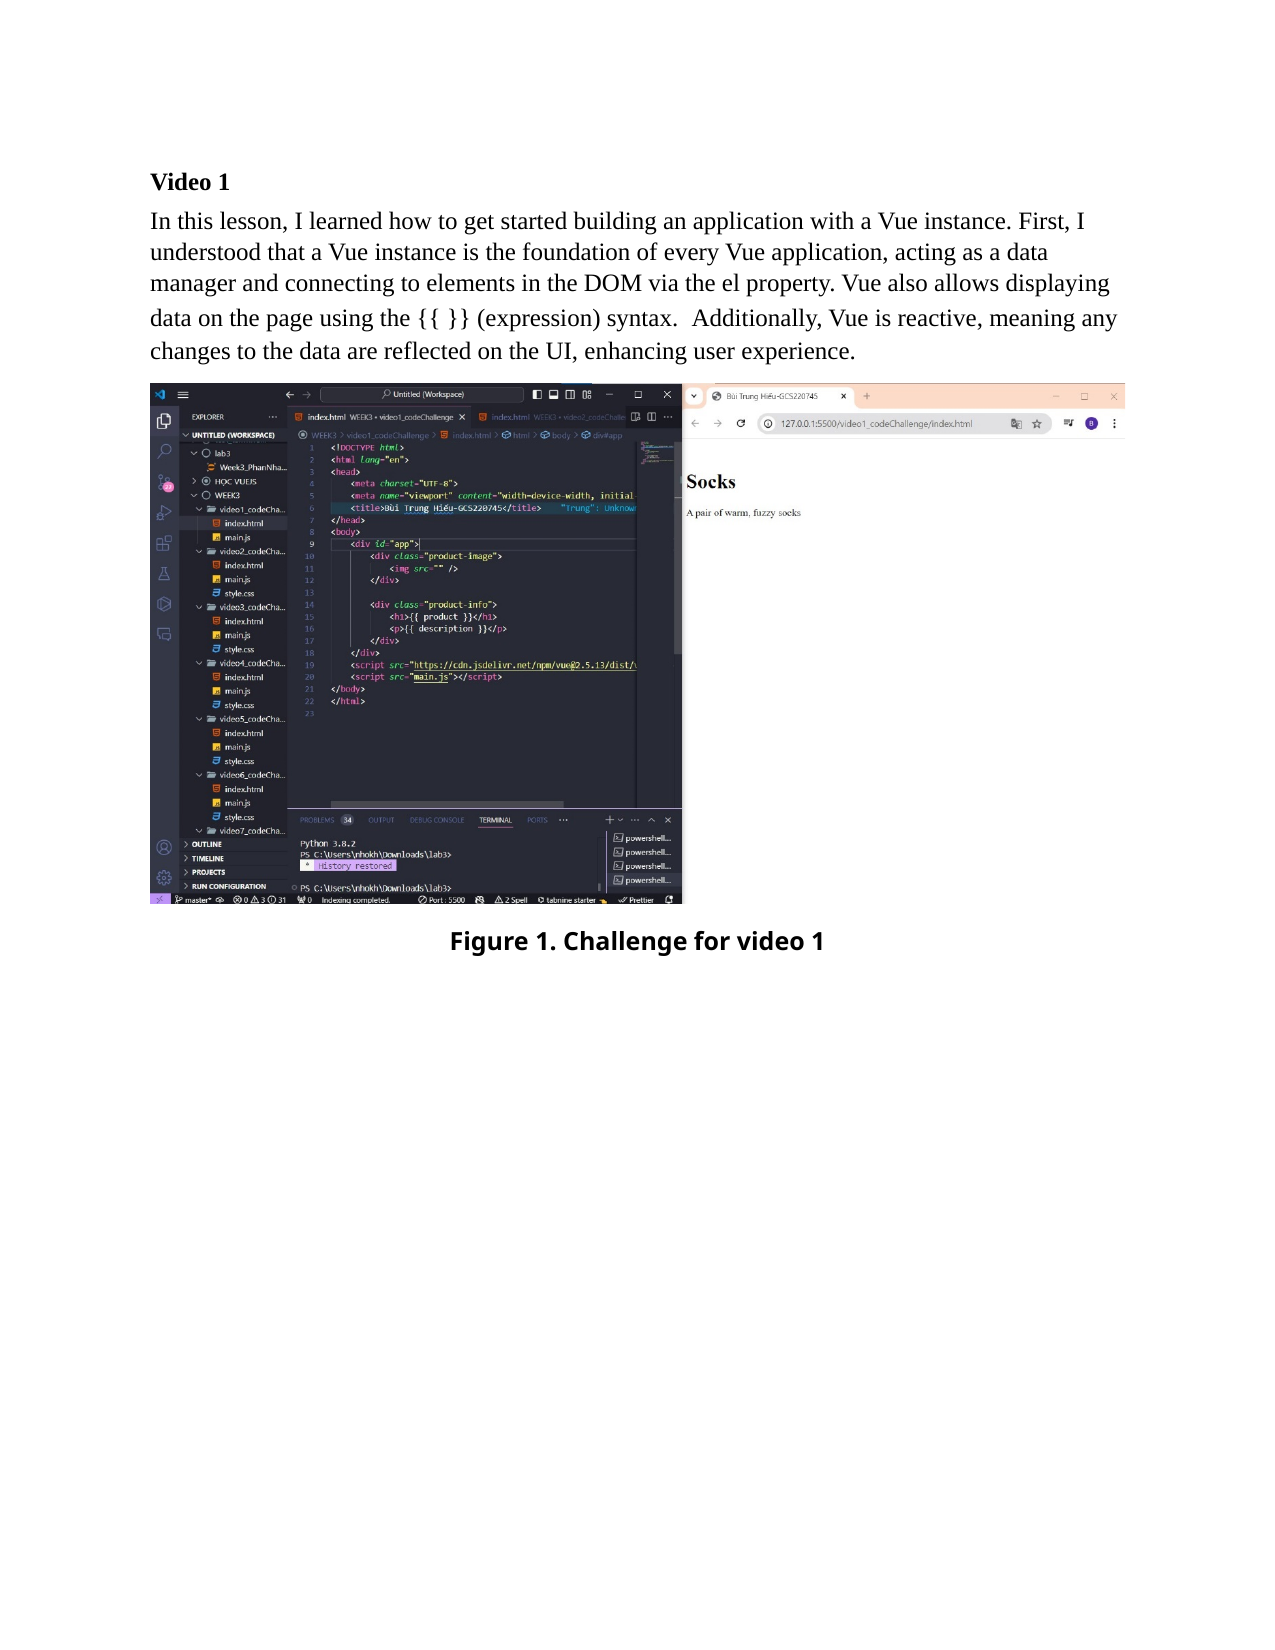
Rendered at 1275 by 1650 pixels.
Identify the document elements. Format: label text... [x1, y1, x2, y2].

text Figure 1. Challenge for video 1 [150, 923, 1125, 957]
picture [150, 383, 1125, 904]
subtitle Video 1 [150, 167, 1125, 195]
text In this lesson, I learned how to get started building an application with a Vue instance. First, I understood that a Vue instance is the foundation of every Vue application, acting as a data manager and connecting to elements in the DOM via the el property. Vue also allows displaying data on the page using the {{ }} (expression) syntax. Additionally, Vue is reactive, meaning any changes to the data are reflected on the UI, enhancing user experience. [150, 206, 1125, 365]
